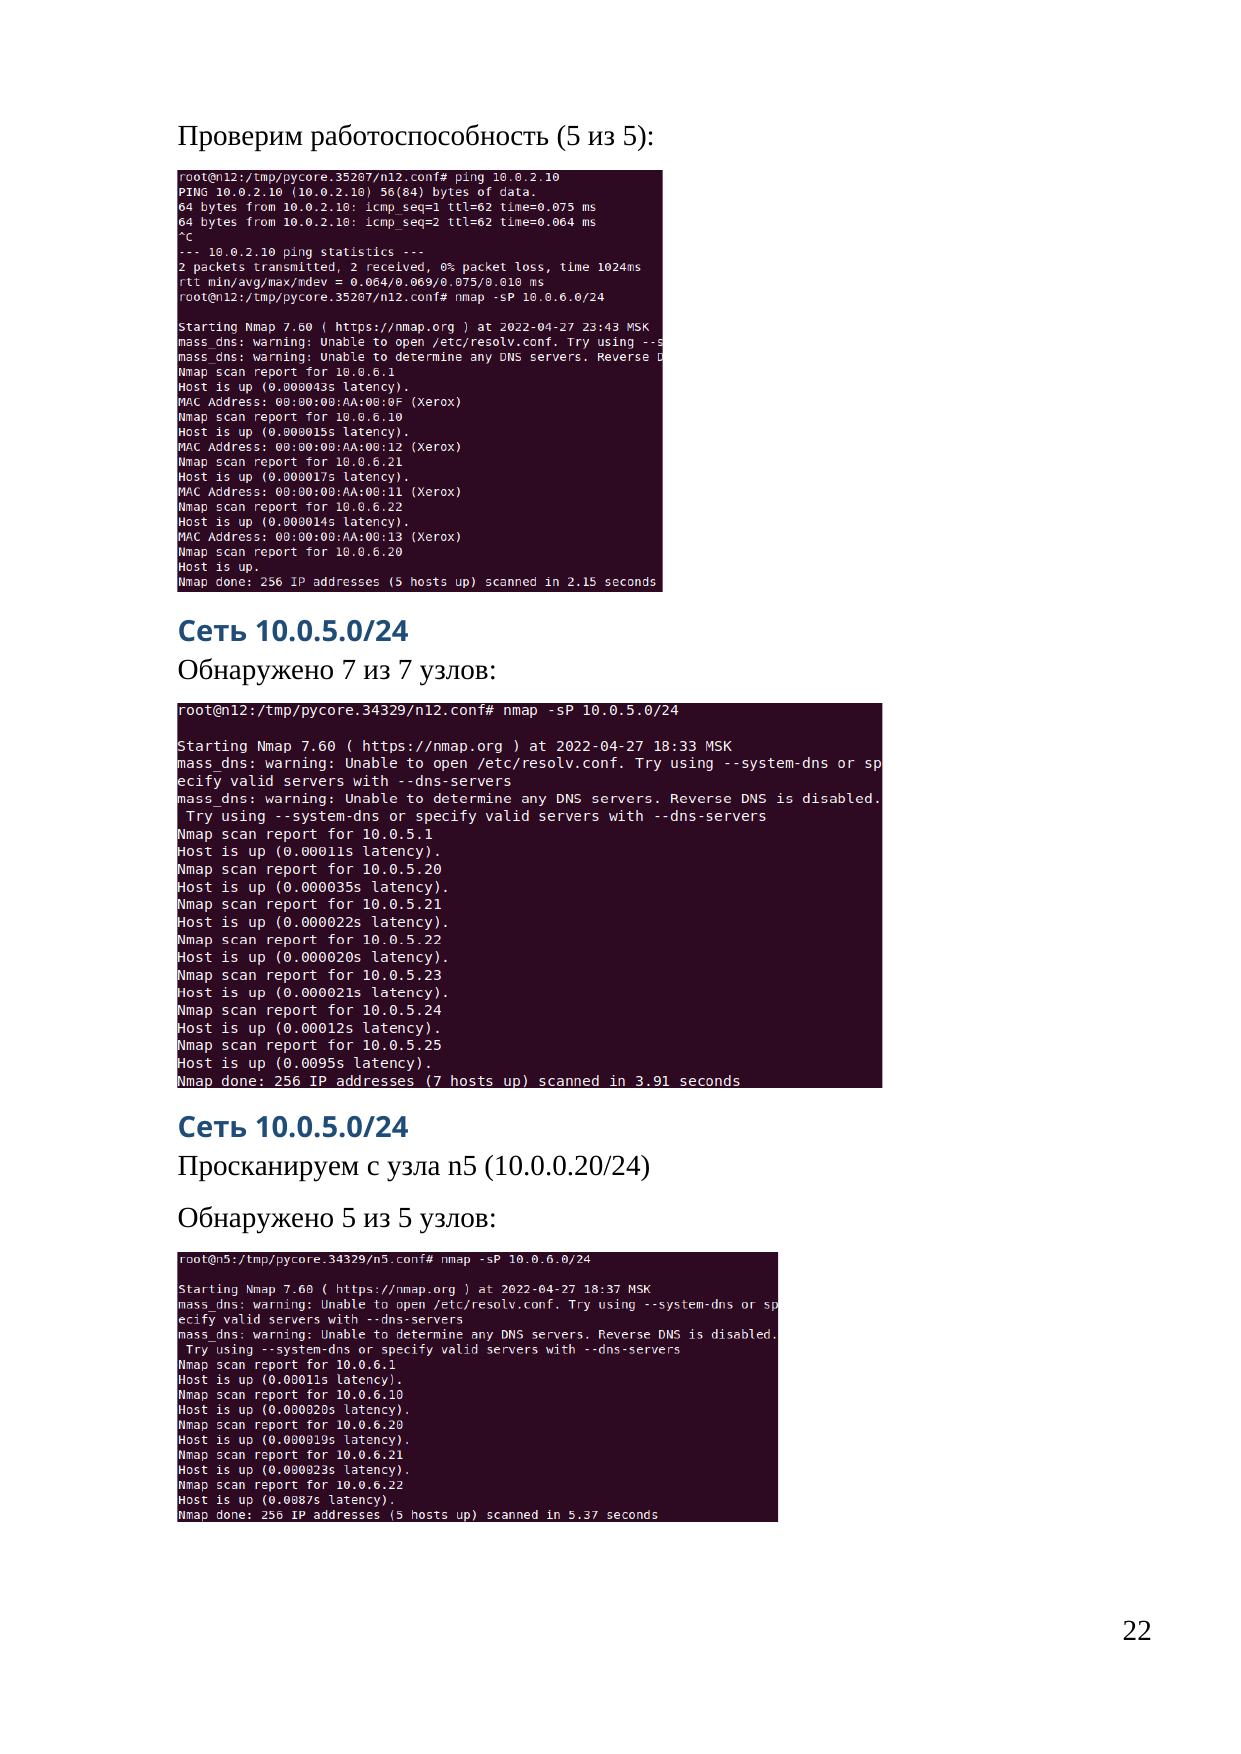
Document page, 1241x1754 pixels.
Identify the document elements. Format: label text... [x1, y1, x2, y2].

text Просканируем с узла n5 (10.0.0.20/24) [177, 1148, 1152, 1182]
text Обнаружено 5 из 5 узлов: [177, 1201, 1152, 1234]
picture [177, 1252, 779, 1522]
subtitle Сеть 10.0.5.0/24 [177, 1106, 1152, 1146]
subtitle Сеть 10.0.5.0/24 [177, 610, 1152, 649]
picture [177, 170, 663, 592]
picture [177, 703, 883, 1088]
text Обнаружено 7 из 7 узлов: [177, 652, 1152, 685]
text Проверим работоспособность (5 из 5): [177, 118, 1152, 152]
